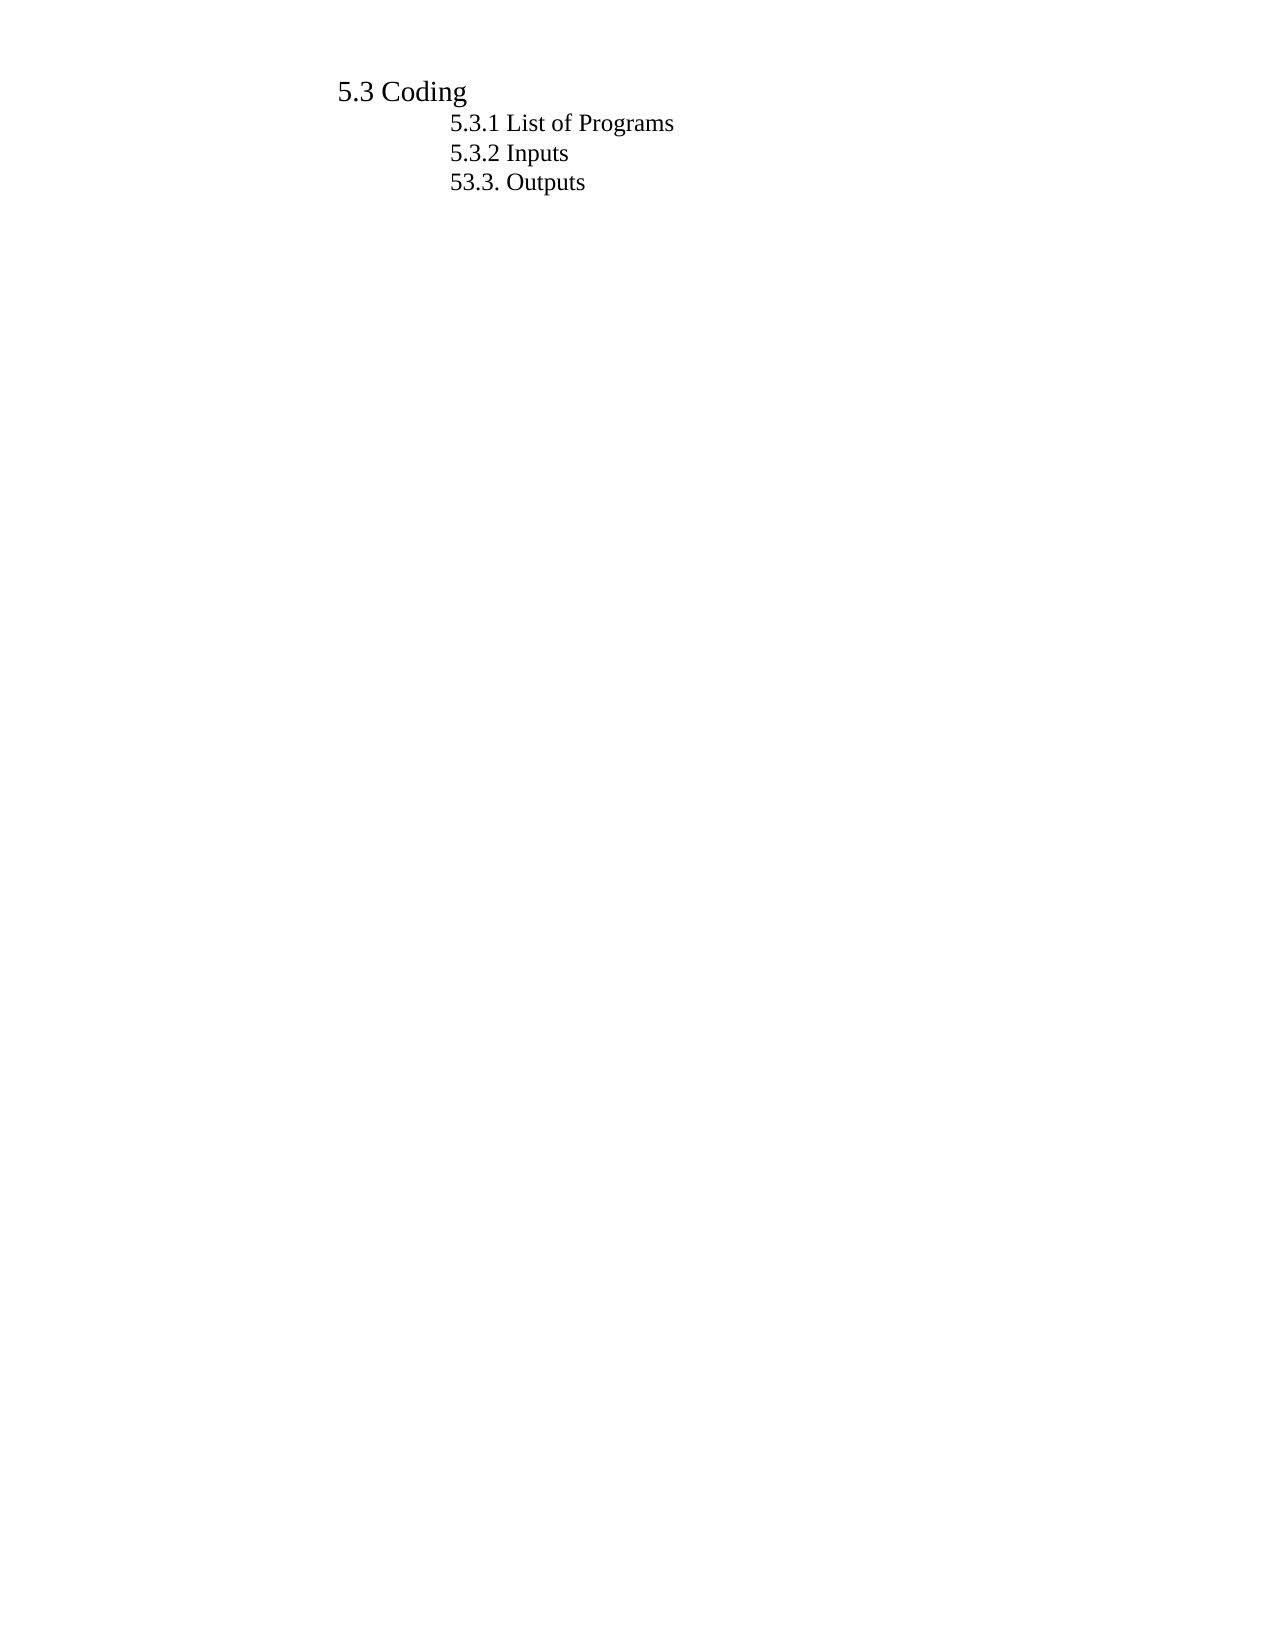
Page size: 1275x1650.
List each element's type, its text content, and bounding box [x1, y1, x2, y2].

text 53.3. Outputs [450, 167, 1125, 196]
text 5.3.1 List of Programs [450, 108, 1125, 137]
text 5.3.2 Inputs [450, 138, 1125, 167]
text 5.3 Coding [337, 74, 1125, 107]
